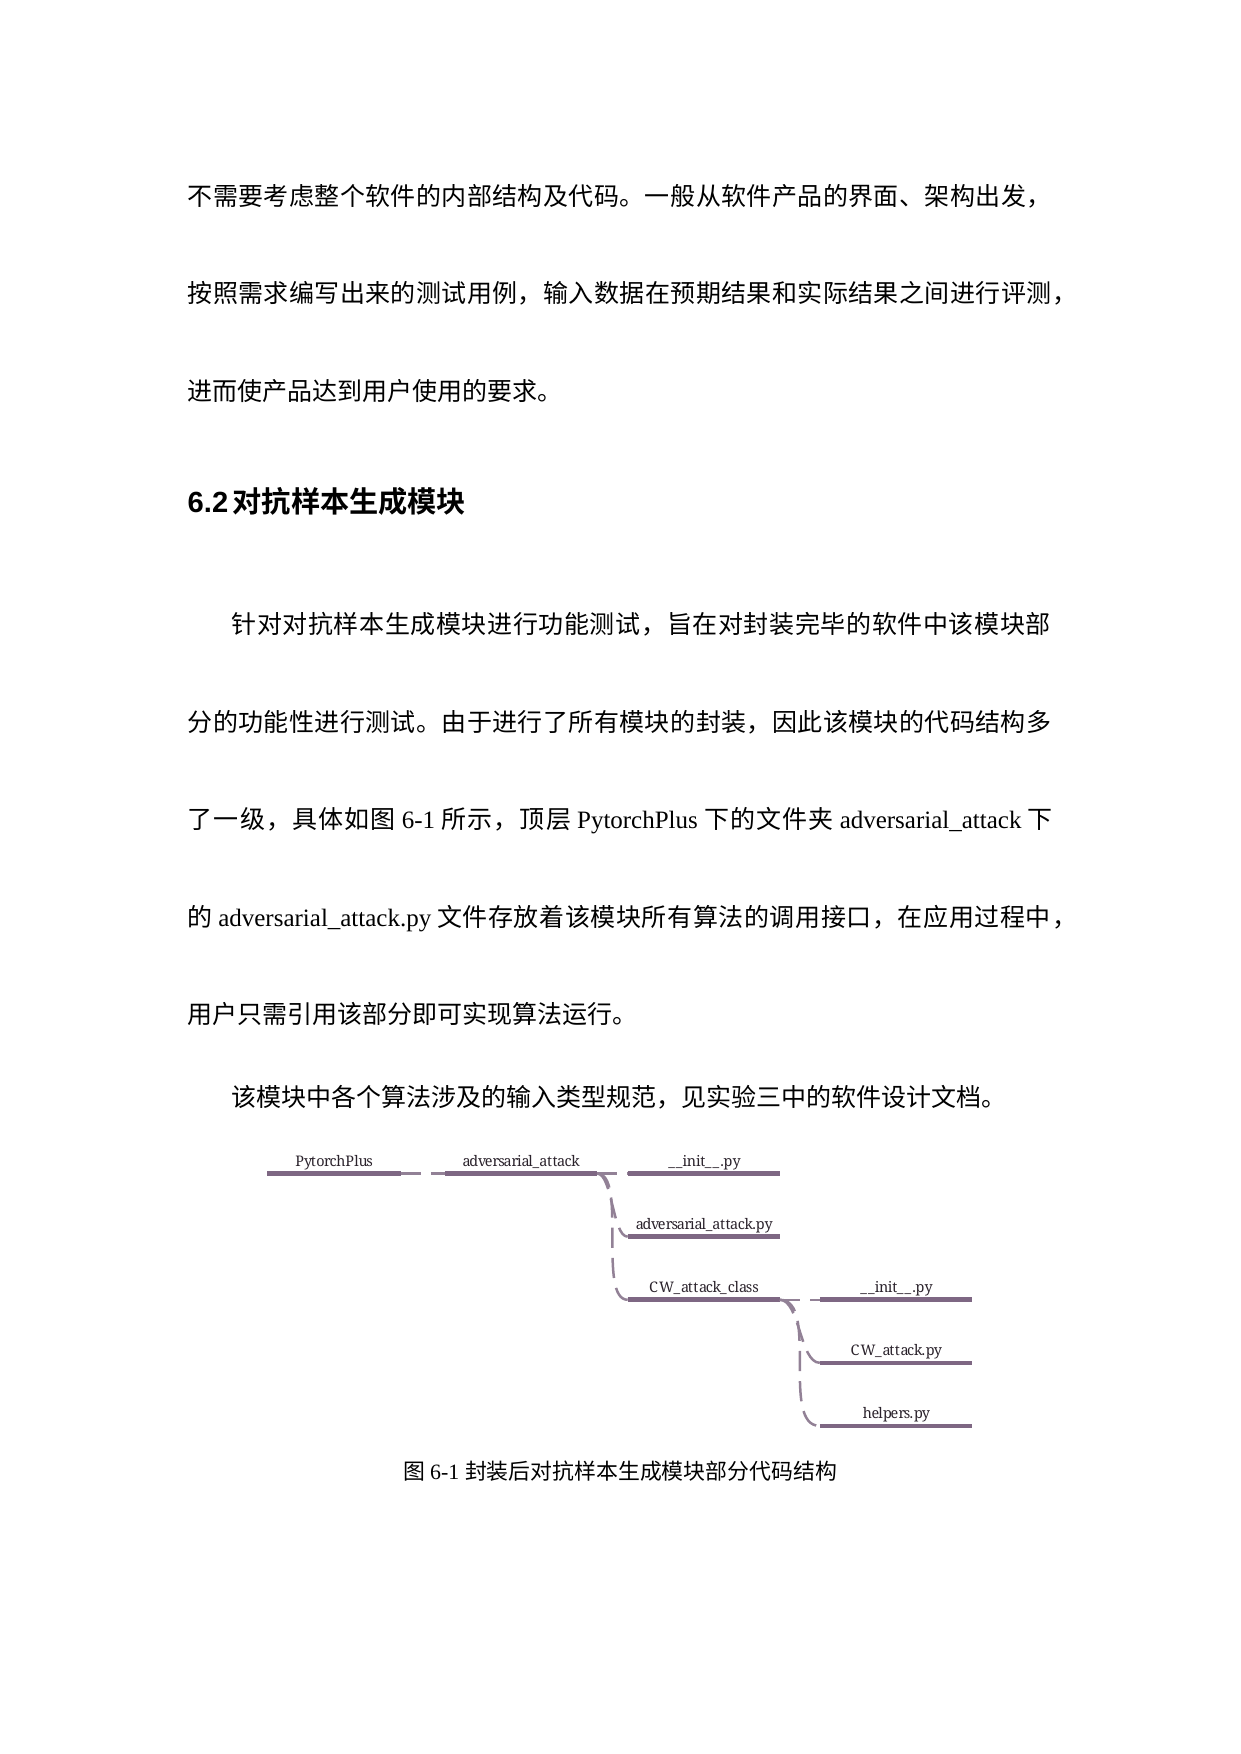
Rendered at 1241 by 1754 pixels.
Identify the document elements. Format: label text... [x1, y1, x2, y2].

text 针对对抗样本生成模块进行功能测试，旨在对封装完毕的软件中该模块部分的功能性进行测试。由于进行了所有模块的封装，因此该模块的代码结构多了一级，具体如图6-1所示，顶层PytorchPlus下的文件夹adversarial_attack下的adversarial_attack.py文件存放着该模块所有算法的调用接口，在应用过程中，用户只需引用该部分即可实现算法运行。 [187, 590, 1053, 1045]
subtitle 对抗样本生成模块 [187, 467, 1053, 532]
text 图6-1 封装后对抗样本生成模块部分代码结构 [187, 1453, 1053, 1486]
text 该模块中各个算法涉及的输入类型规范，见实验三中的软件设计文档。 [187, 1063, 1053, 1128]
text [187, 162, 1053, 422]
